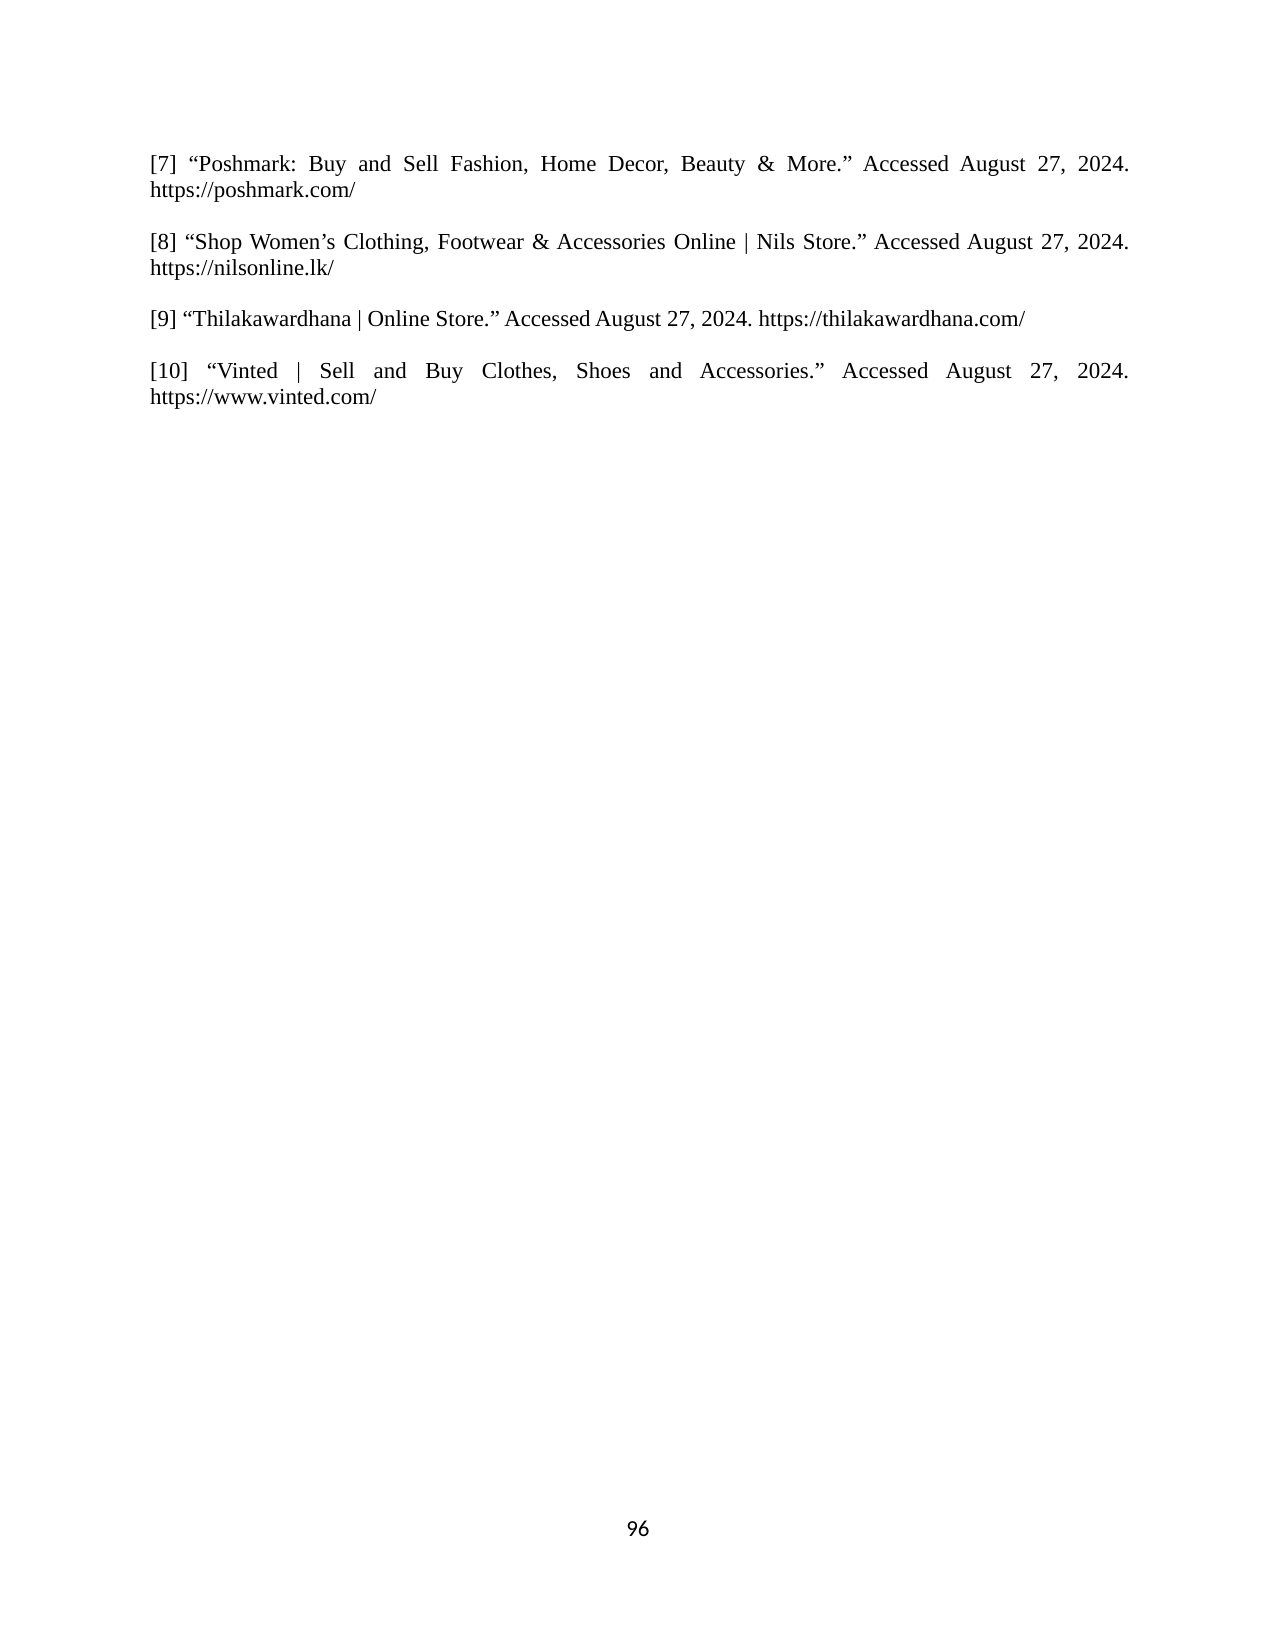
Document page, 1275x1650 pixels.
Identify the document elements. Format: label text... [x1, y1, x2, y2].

text [7] “Poshmark: Buy and Sell Fashion, Home Decor, Beauty & More.” Accessed August 27, 2024. https://poshmark.com/ [150, 150, 1130, 203]
text [9] “Thilakawardhana | Online Store.” Accessed August 27, 2024. https://thilakawardhana.com/ [150, 305, 1130, 332]
text [10] “Vinted | Sell and Buy Clothes, Shoes and Accessories.” Accessed August 27, 2024. https://www.vinted.com/ [150, 357, 1130, 409]
text [8] “Shop Women’s Clothing, Footwear & Accessories Online | Nils Store.” Accessed August 27, 2024. https://nilsonline.lk/ [150, 228, 1130, 280]
